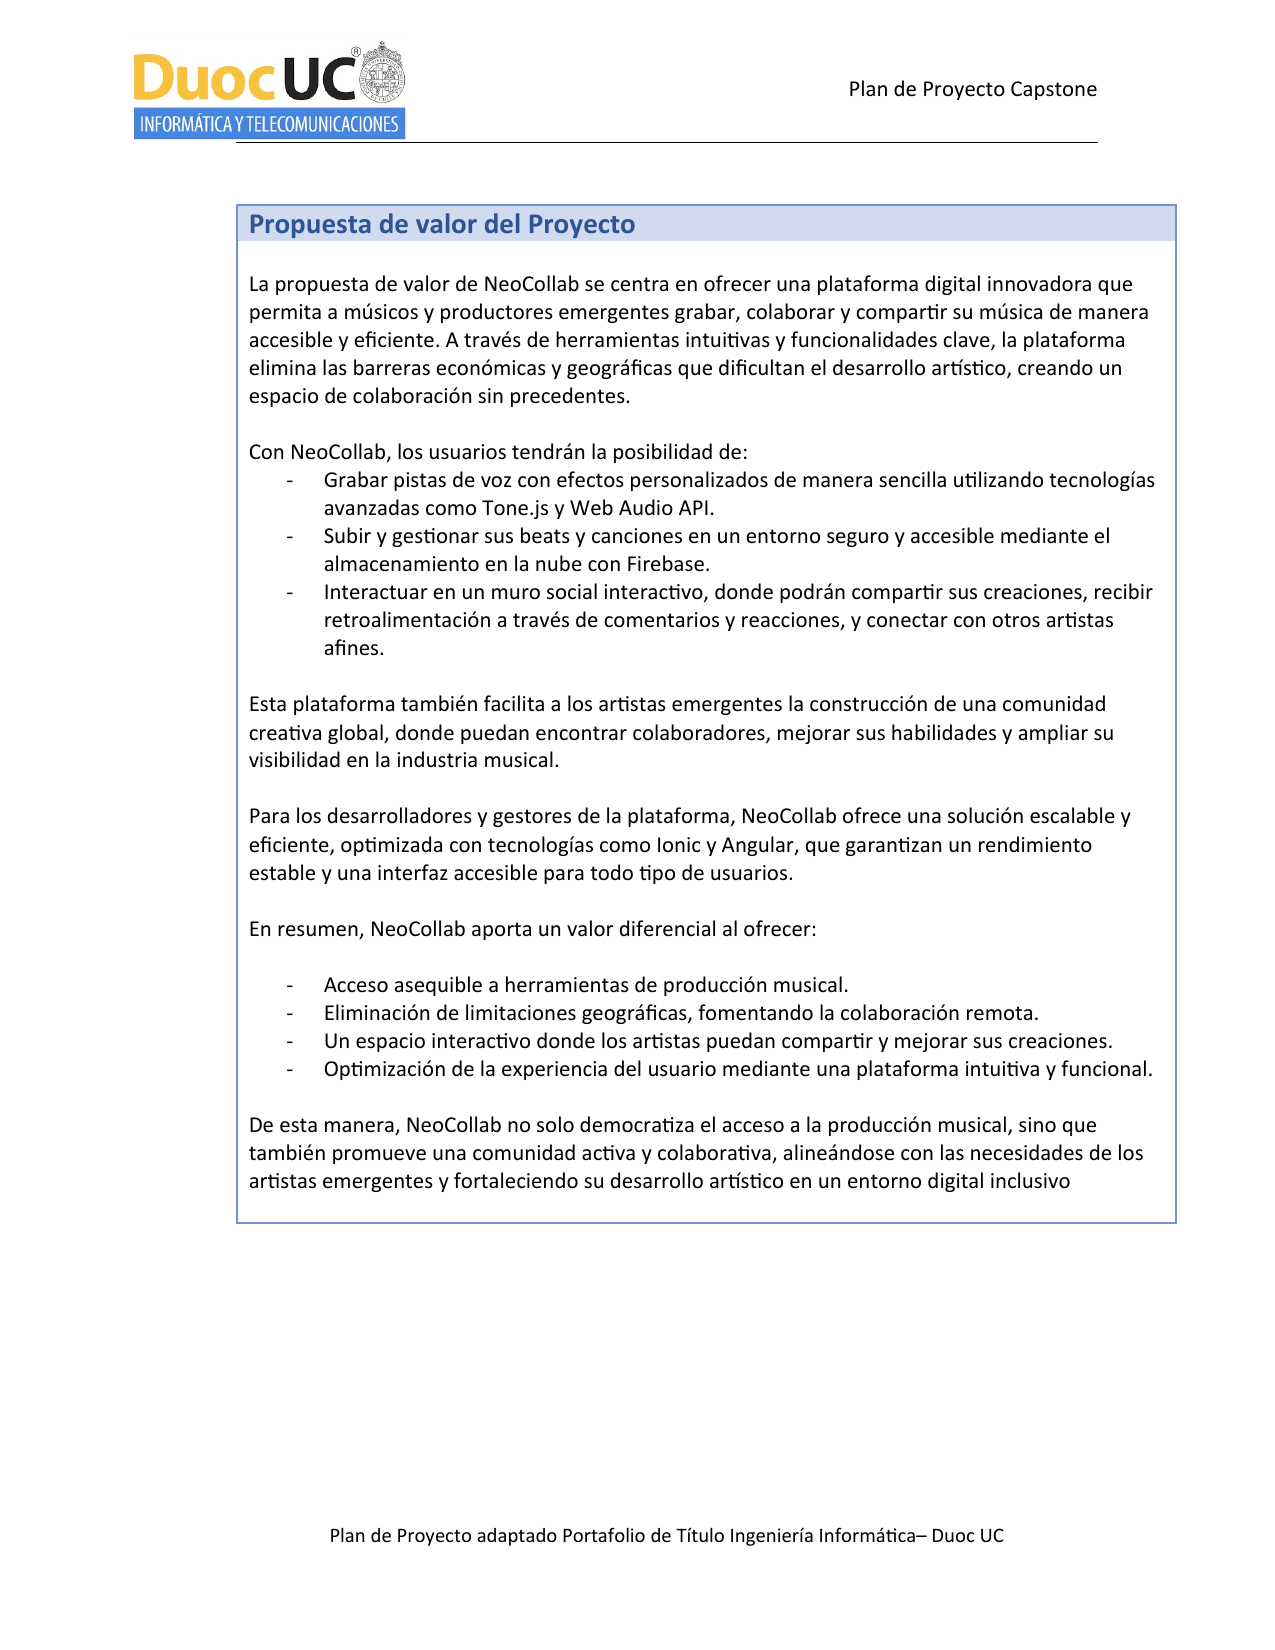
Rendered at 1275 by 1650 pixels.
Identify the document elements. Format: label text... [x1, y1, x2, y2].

table_header Propuesta de valor del Proyecto [238, 206, 1175, 241]
picture [129, 39, 408, 142]
table_cell La propuesta de valor de NeoCollab se centra en ofrecer una plataforma digital innovadora que permita a músicos y productores emergentes grabar, colaborar y compartir su música de manera accesible y eficiente. A través de herramientas intuitivas y funcionalidades clave, la plataforma elimina las barreras económicas y geográficas que dificultan el desarrollo artístico, creando un espacio de colaboración sin precedentes. Con NeoCollab, los usuarios tendrán la posibilidad de: Grabar pistas de voz con efectos personalizados de manera sencilla utilizando tecnologías avanzadas como Tone.js y Web Audio API. Subir y gestionar sus beats y canciones en un entorno seguro y accesible mediante el almacenamiento en la nube con Firebase. Interactuar en un muro social interactivo, donde podrán compartir sus creaciones, recibir retroalimentación a través de comentarios y reacciones, y conectar con otros artistas afines. Esta plataforma también facilita a los artistas emergentes la construcción de una comunidad creativa global, donde puedan encontrar colaboradores, mejorar sus habilidades y ampliar su visibilidad en la industria musical. Para los desarrolladores y gestores de la plataforma, NeoCollab ofrece una solución escalable y eficiente, optimizada con tecnologías como Ionic y Angular, que garantizan un rendimiento estable y una interfaz accesible para todo tipo de usuarios. En resumen, NeoCollab aporta un valor diferencial al ofrecer: Acceso asequible a herramientas de producción musical. Eliminación de limitaciones geográficas, fomentando la colaboración remota. Un espacio interactivo donde los artistas puedan compartir y mejorar sus creaciones. Optimización de la experiencia del usuario mediante una plataforma intuitiva y funcional. De esta manera, NeoCollab no solo democratiza el acceso a la producción musical, sino que también promueve una comunidad activa y colaborativa, alineándose con las necesidades de los artistas emergentes y fortaleciendo su desarrollo artístico en un entorno digital inclusivo [238, 241, 1175, 1222]
